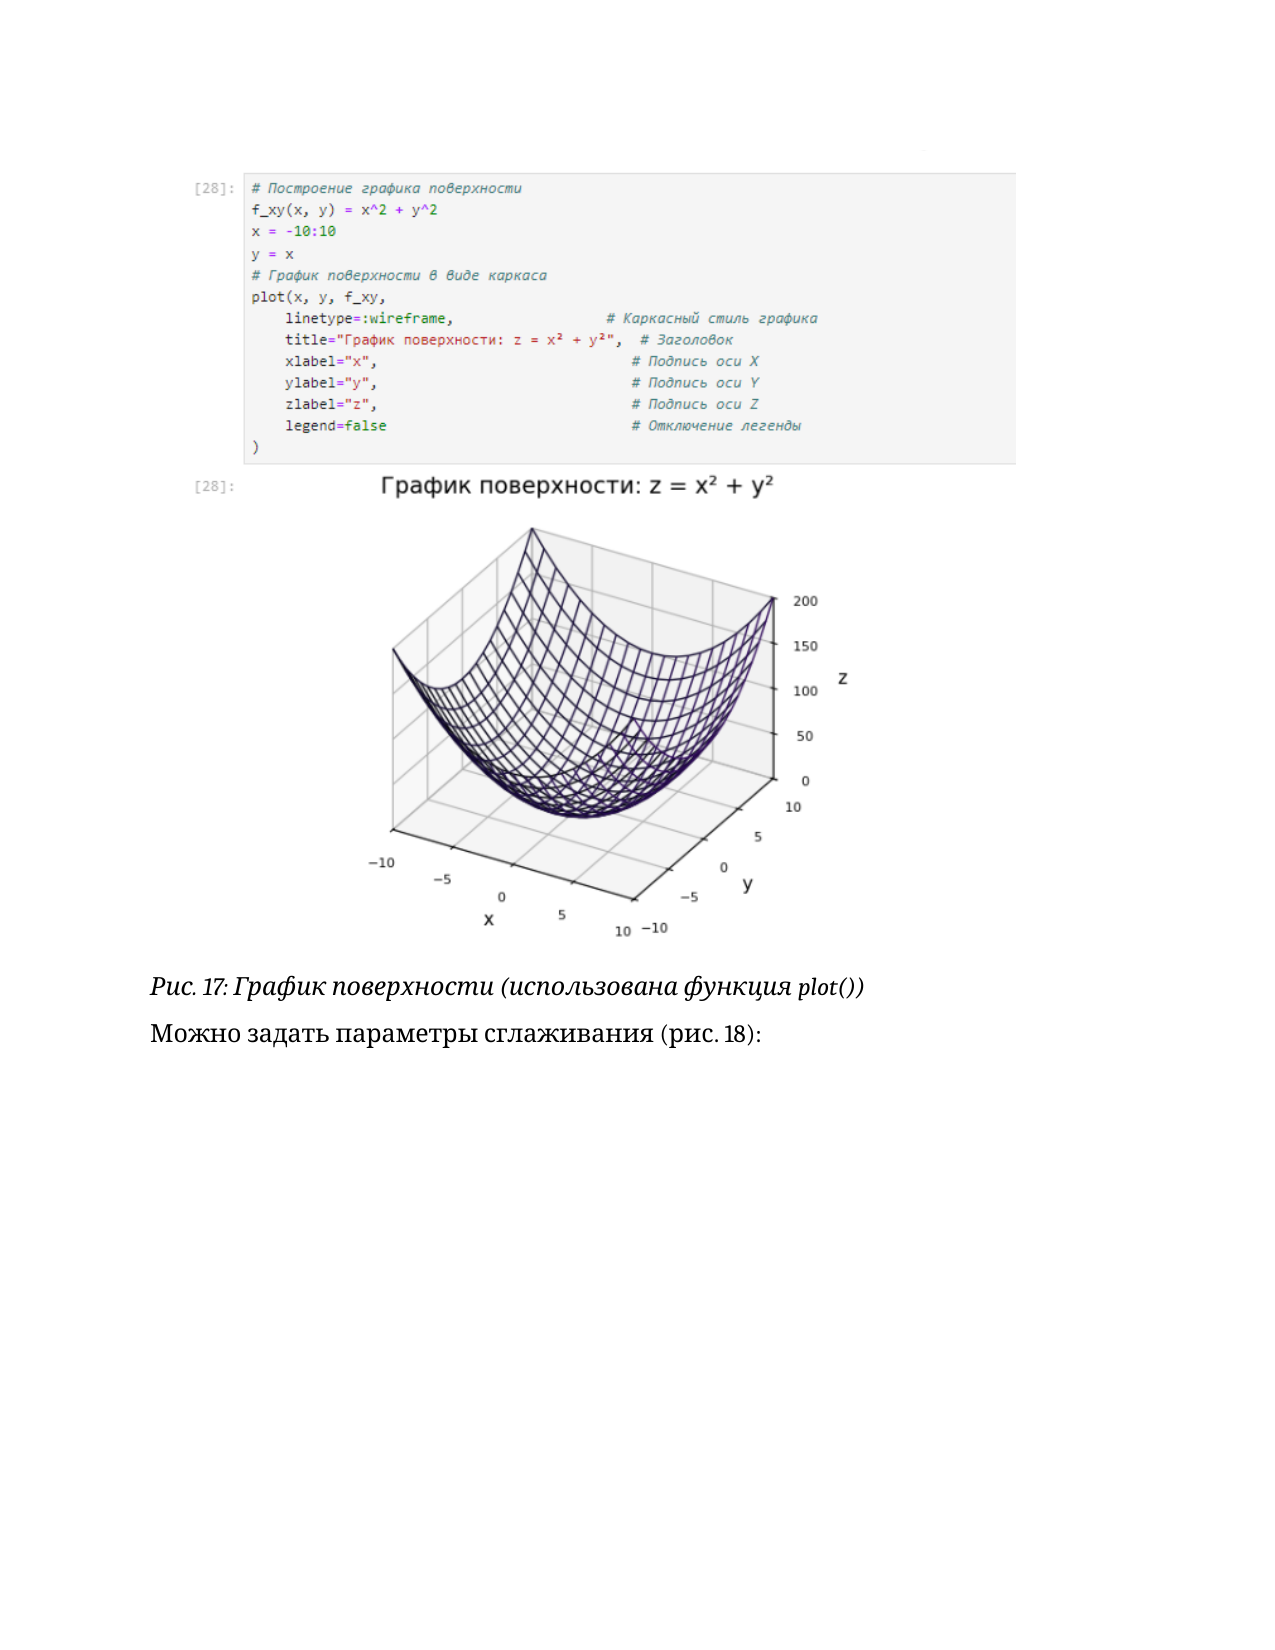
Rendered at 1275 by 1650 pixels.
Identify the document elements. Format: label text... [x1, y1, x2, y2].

text Можно задать параметры сглаживания (рис. 18): [150, 1020, 1125, 1049]
text Рис. 17: График поверхности (использована функция plot()) [150, 972, 1125, 1001]
picture [168, 150, 1016, 952]
